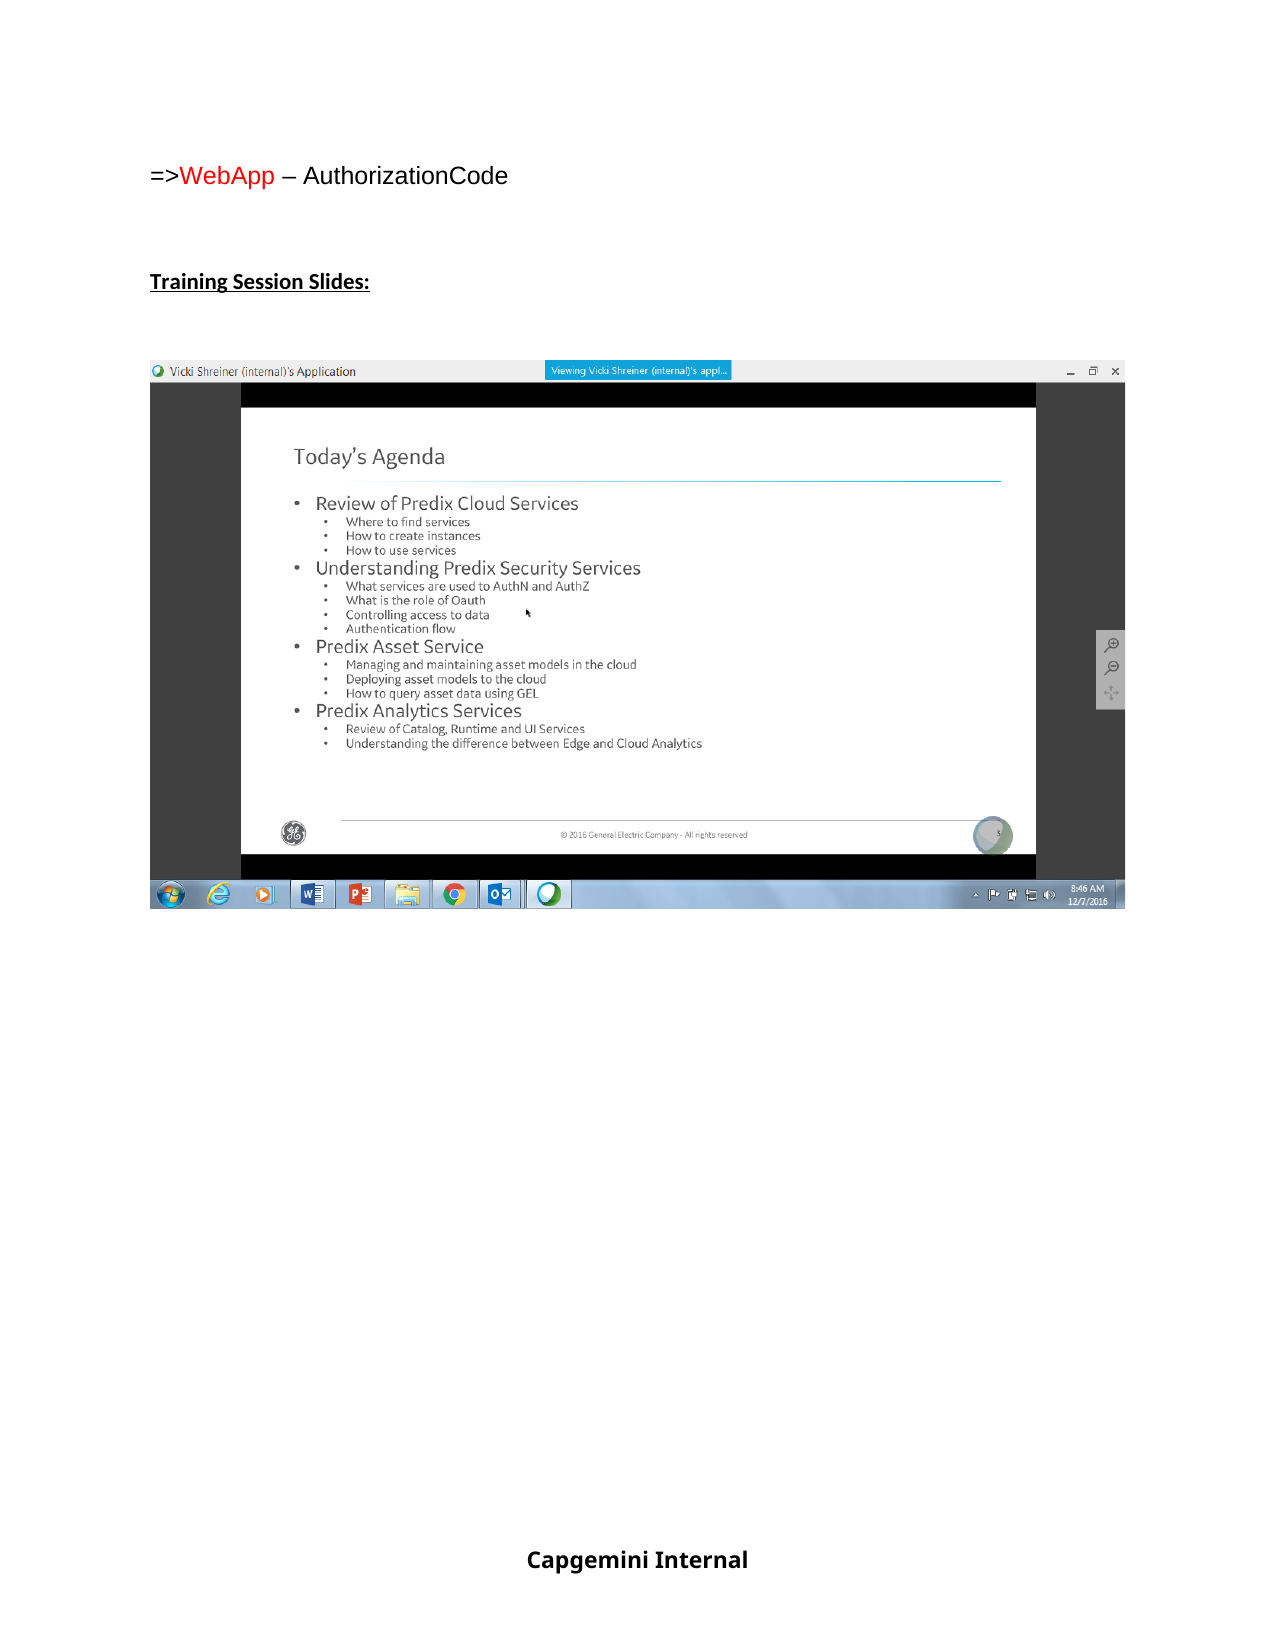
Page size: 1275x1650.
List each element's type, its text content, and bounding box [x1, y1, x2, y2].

text =>WebApp – AuthorizationCode [150, 150, 1125, 190]
text Training Session Slides: [150, 267, 1125, 295]
picture [150, 360, 1125, 909]
